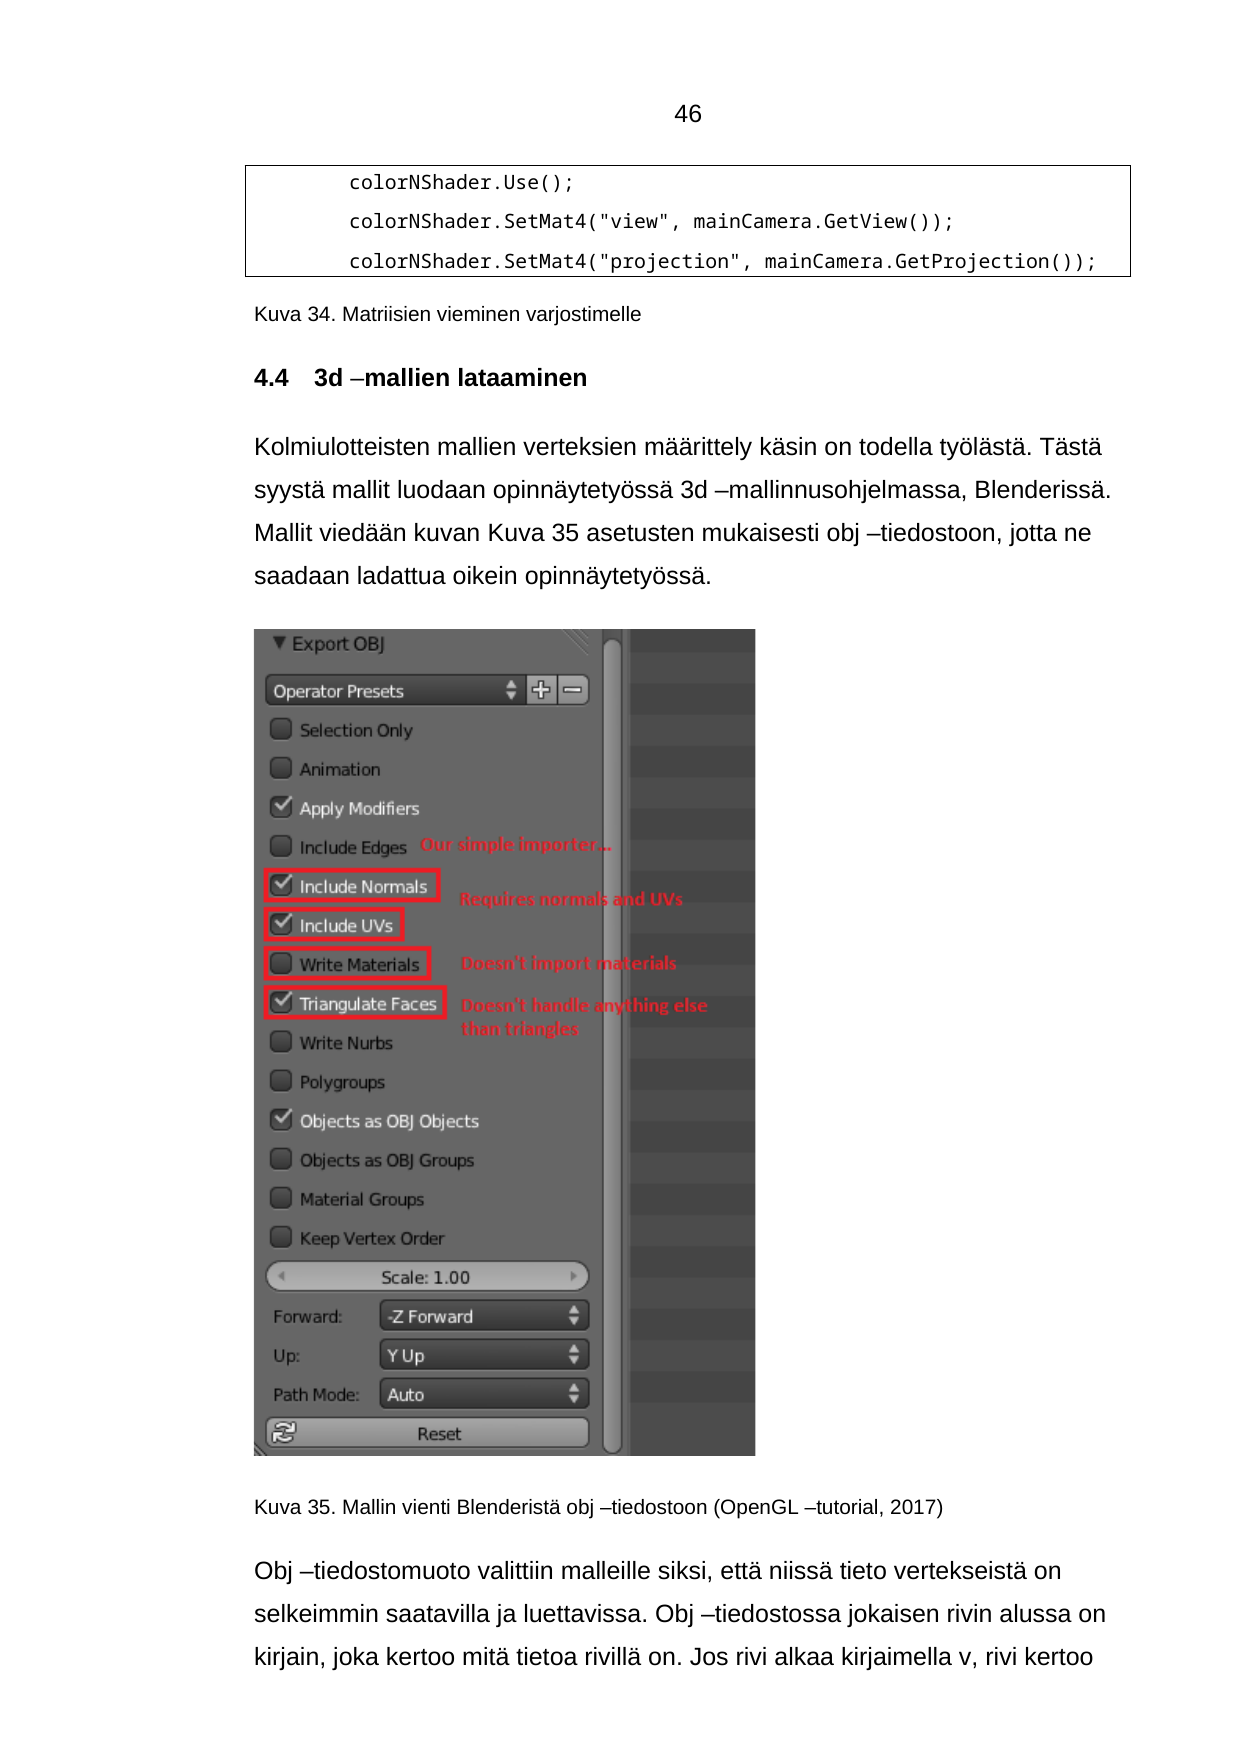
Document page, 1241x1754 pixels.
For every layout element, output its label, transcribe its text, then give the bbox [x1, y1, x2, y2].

text Kuva 34. Matriisien vieminen varjostimelle [254, 302, 1122, 326]
subtitle 3d –mallien lataaminen [254, 363, 1122, 392]
picture [253, 629, 756, 1456]
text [254, 1556, 1122, 1671]
text colorNShader.SetMat4("view", mainCamera.GetView()); [246, 204, 1130, 235]
text colorNShader.Use(); [246, 166, 1130, 195]
text Kuva 35. Mallin vienti Blenderistä obj –tiedostoon (OpenGL –tutorial, 2017) [254, 1495, 1122, 1519]
text Kolmiulotteisten mallien verteksien määrittely käsin on todella työlästä. Tästä syystä mallit luodaan opinnäytetyössä 3d –mallinnusohjelmassa, Blenderissä. Mallit viedään kuvan 35 asetusten mukaisesti obj –tiedostoon, jotta ne saadaan ladattua oikein opinnäytetyössä. [254, 432, 1122, 590]
text colorNShader.SetMat4("projection", mainCamera.GetProjection()); [246, 244, 1130, 276]
